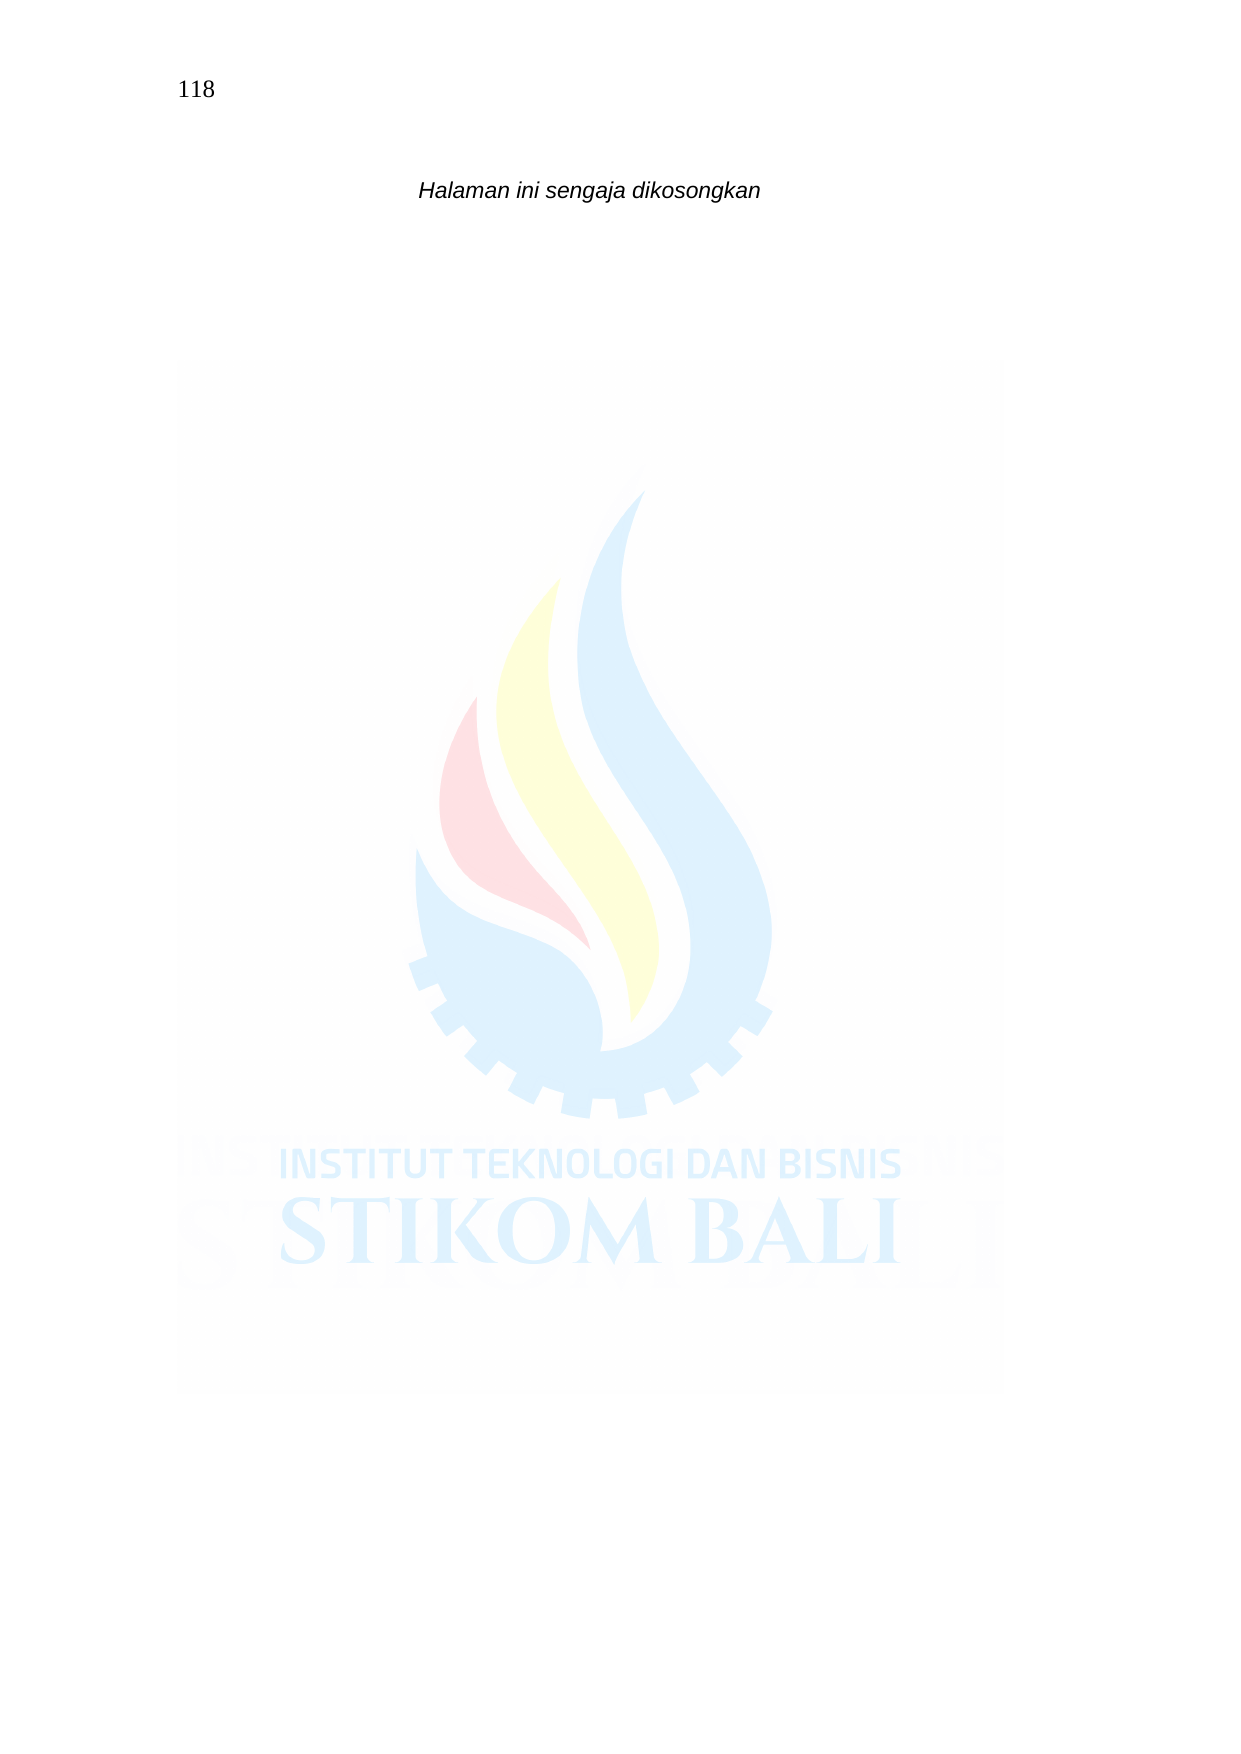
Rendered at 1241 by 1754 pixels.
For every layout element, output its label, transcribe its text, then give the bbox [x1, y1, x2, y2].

text Halaman ini sengaja dikosongkan [177, 177, 1004, 203]
